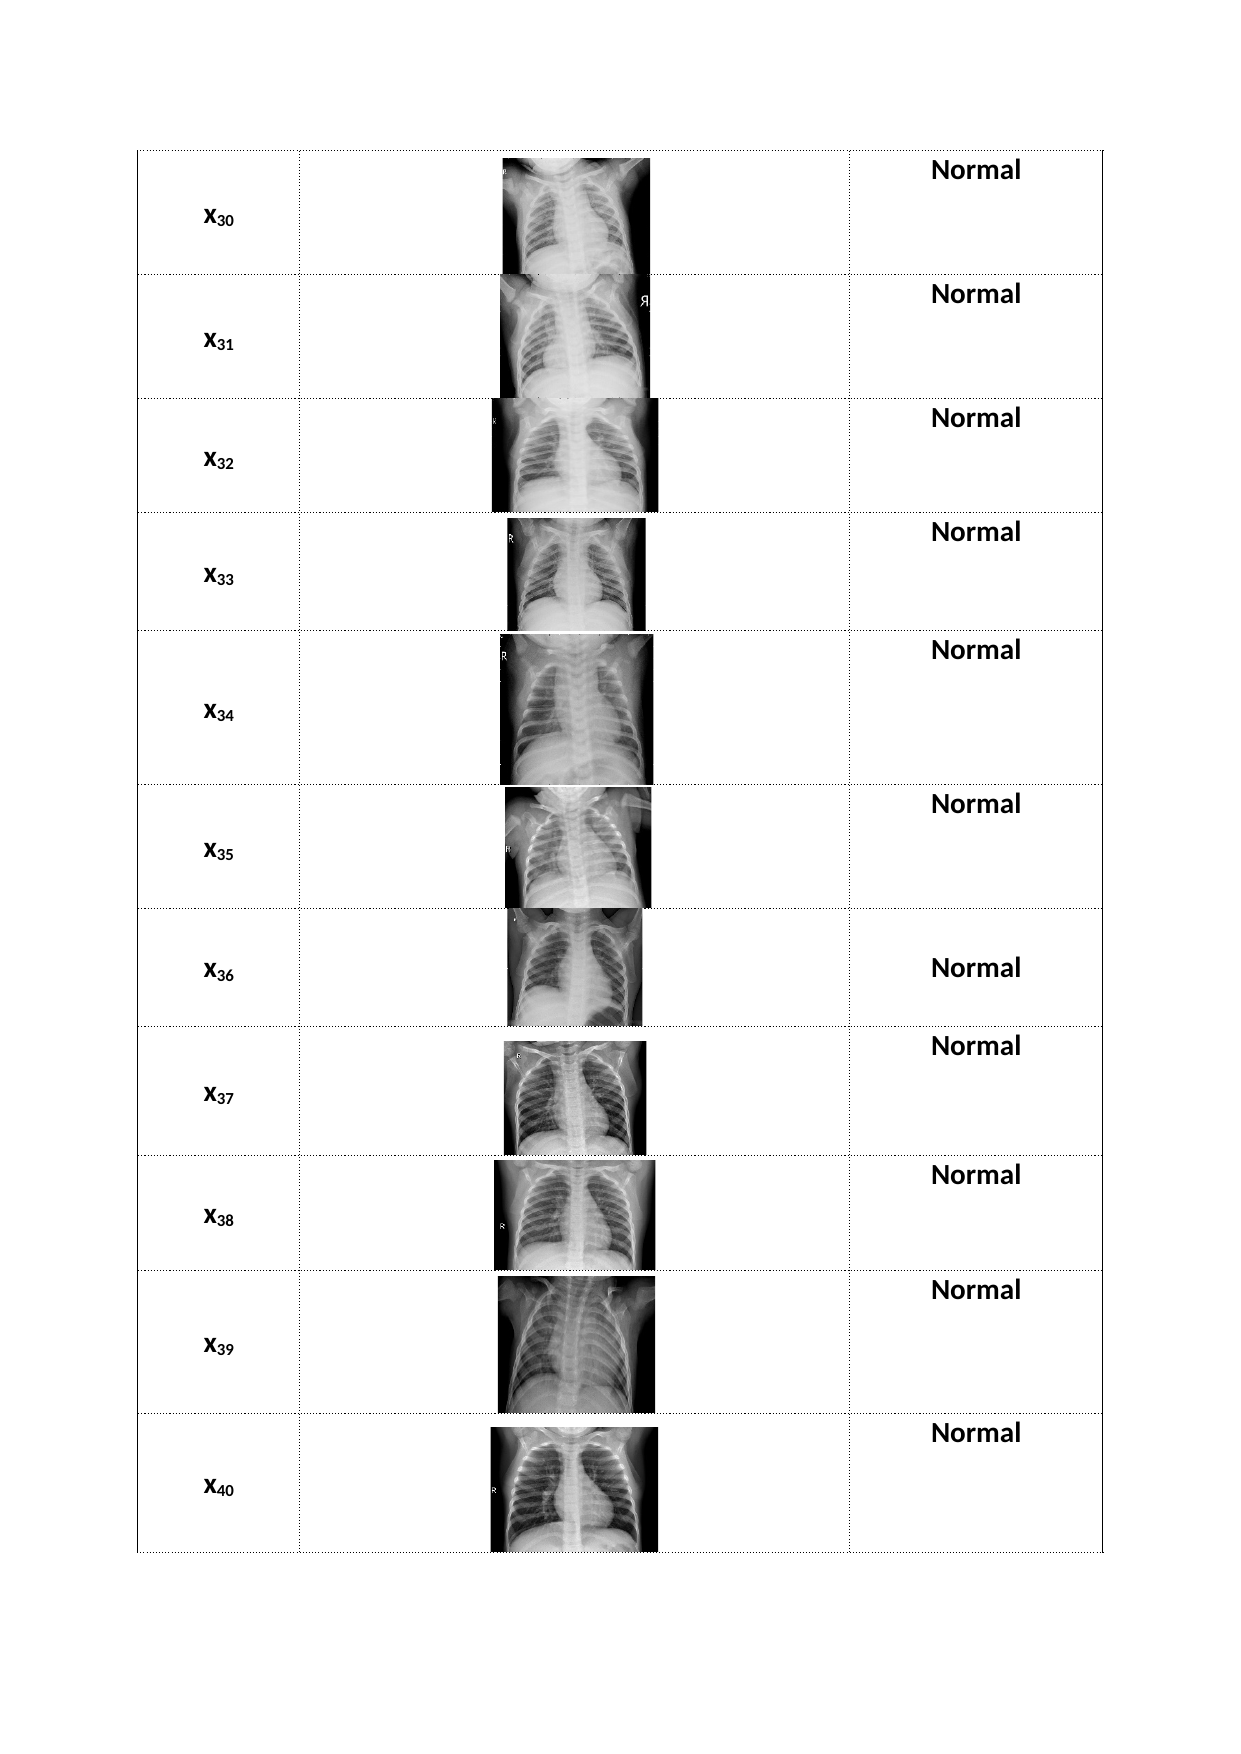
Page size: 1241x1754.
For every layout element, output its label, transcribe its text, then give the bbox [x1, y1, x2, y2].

table_cell [299, 1026, 849, 1155]
table_cell Normal [849, 908, 1102, 1026]
table_cell Normal [849, 512, 1102, 630]
table_cell Normal [849, 274, 1102, 398]
table_cell Normal [849, 784, 1102, 908]
table_cell x32 [138, 398, 299, 512]
table_cell Normal [849, 150, 1102, 274]
table_cell x38 [138, 1155, 299, 1270]
picture [500, 634, 654, 785]
table_cell [299, 630, 849, 784]
table_cell [299, 1270, 849, 1413]
table_cell [643, 908, 849, 1026]
table_cell x36 [138, 908, 299, 1026]
picture [490, 1427, 659, 1552]
table_cell [299, 784, 849, 908]
table_cell Normal [849, 1413, 1102, 1552]
picture [505, 787, 652, 1026]
picture [507, 518, 646, 631]
table_cell [299, 150, 849, 274]
table_cell x30 [138, 150, 299, 274]
picture [497, 1276, 656, 1413]
table_cell Normal [849, 630, 1102, 784]
table_cell x34 [138, 630, 299, 784]
table_cell [299, 398, 491, 512]
table_cell Normal [849, 398, 1102, 512]
table_cell [299, 274, 500, 398]
picture [491, 158, 659, 512]
table_cell x39 [138, 1270, 299, 1413]
table_cell x40 [138, 1413, 299, 1552]
table_cell Normal [849, 1270, 1102, 1413]
table_cell [650, 274, 849, 398]
table_cell Normal [849, 1155, 1102, 1270]
table_cell [299, 512, 849, 630]
table_cell [299, 1413, 849, 1552]
table_cell x33 [138, 512, 299, 630]
table_cell x37 [138, 1026, 299, 1155]
table_cell Normal [849, 1026, 1102, 1155]
table_cell [299, 908, 507, 1026]
picture [494, 1160, 656, 1270]
table_cell x31 [138, 274, 299, 398]
table_cell [659, 398, 849, 512]
picture [503, 1041, 647, 1155]
table_cell x35 [138, 784, 299, 908]
table_cell [299, 1155, 849, 1270]
